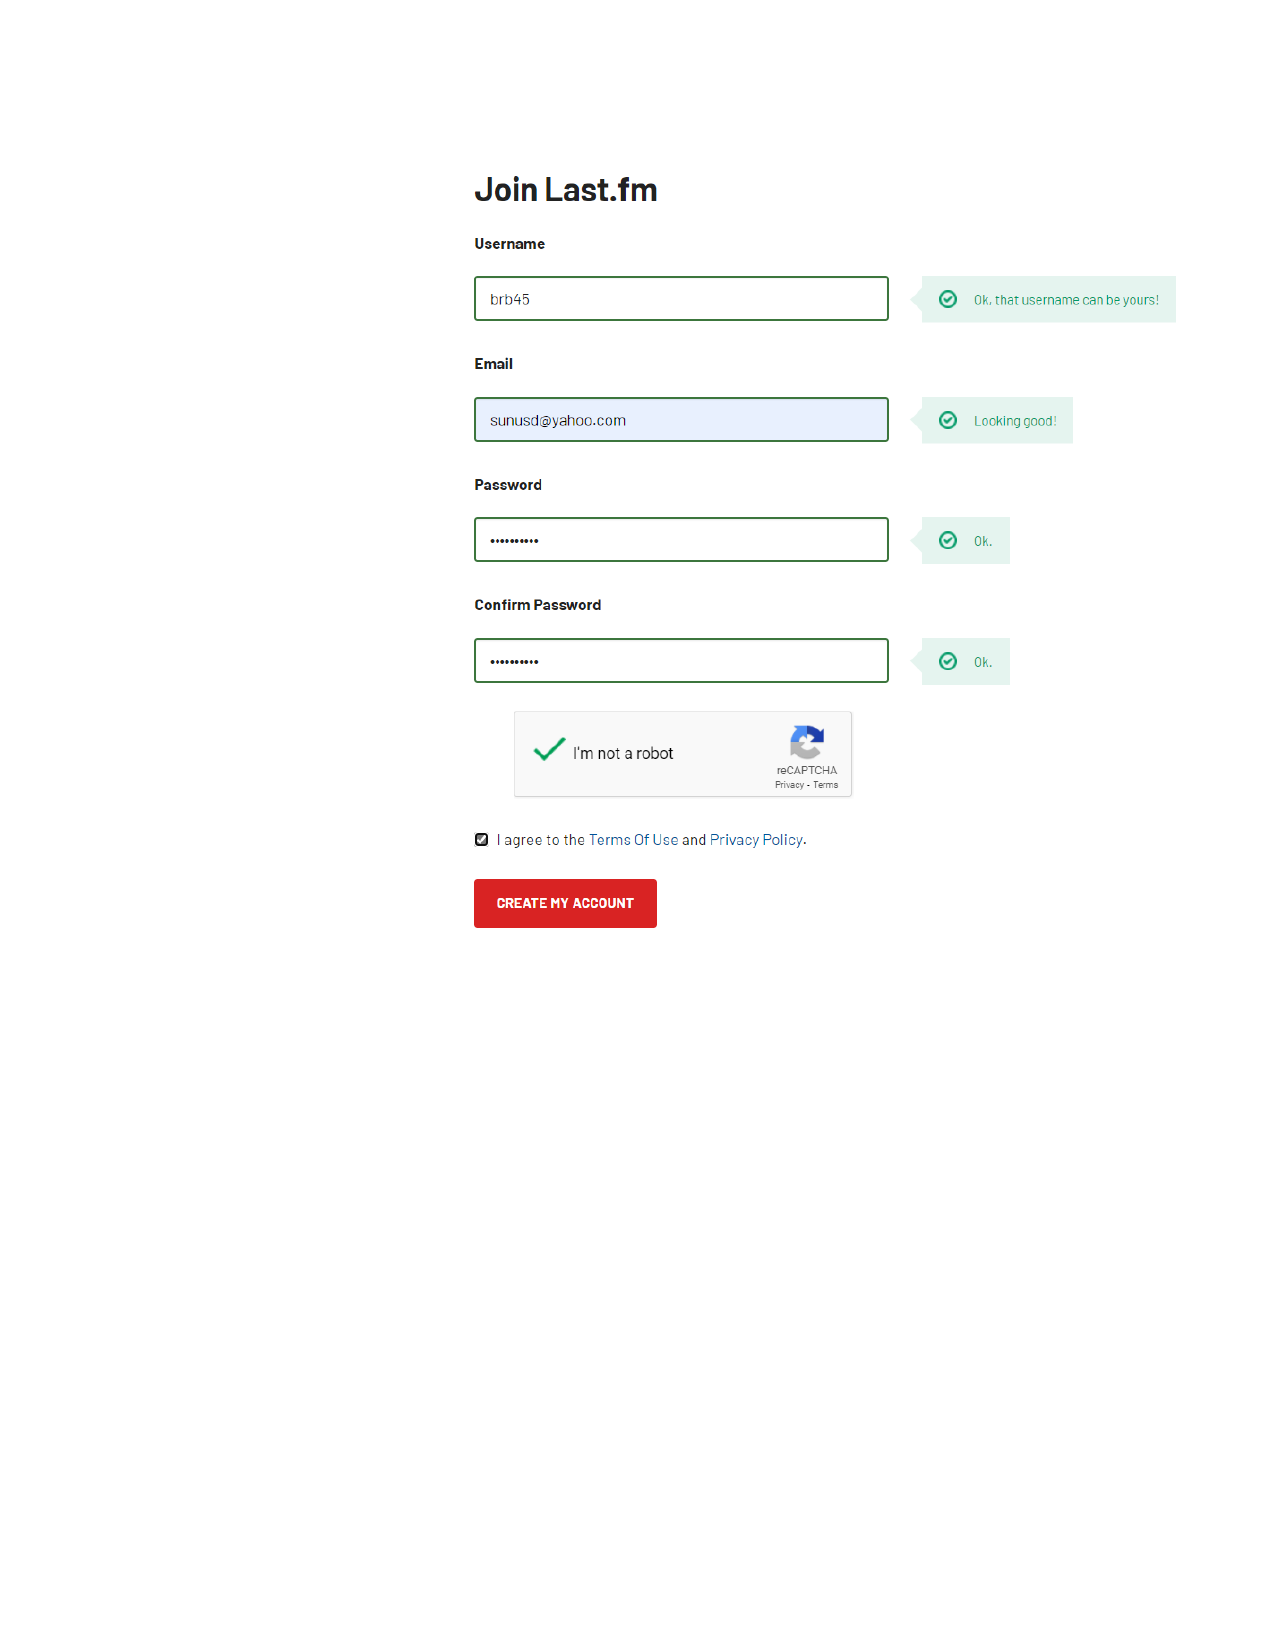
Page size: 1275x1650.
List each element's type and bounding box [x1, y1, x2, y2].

picture [300, 150, 1200, 954]
